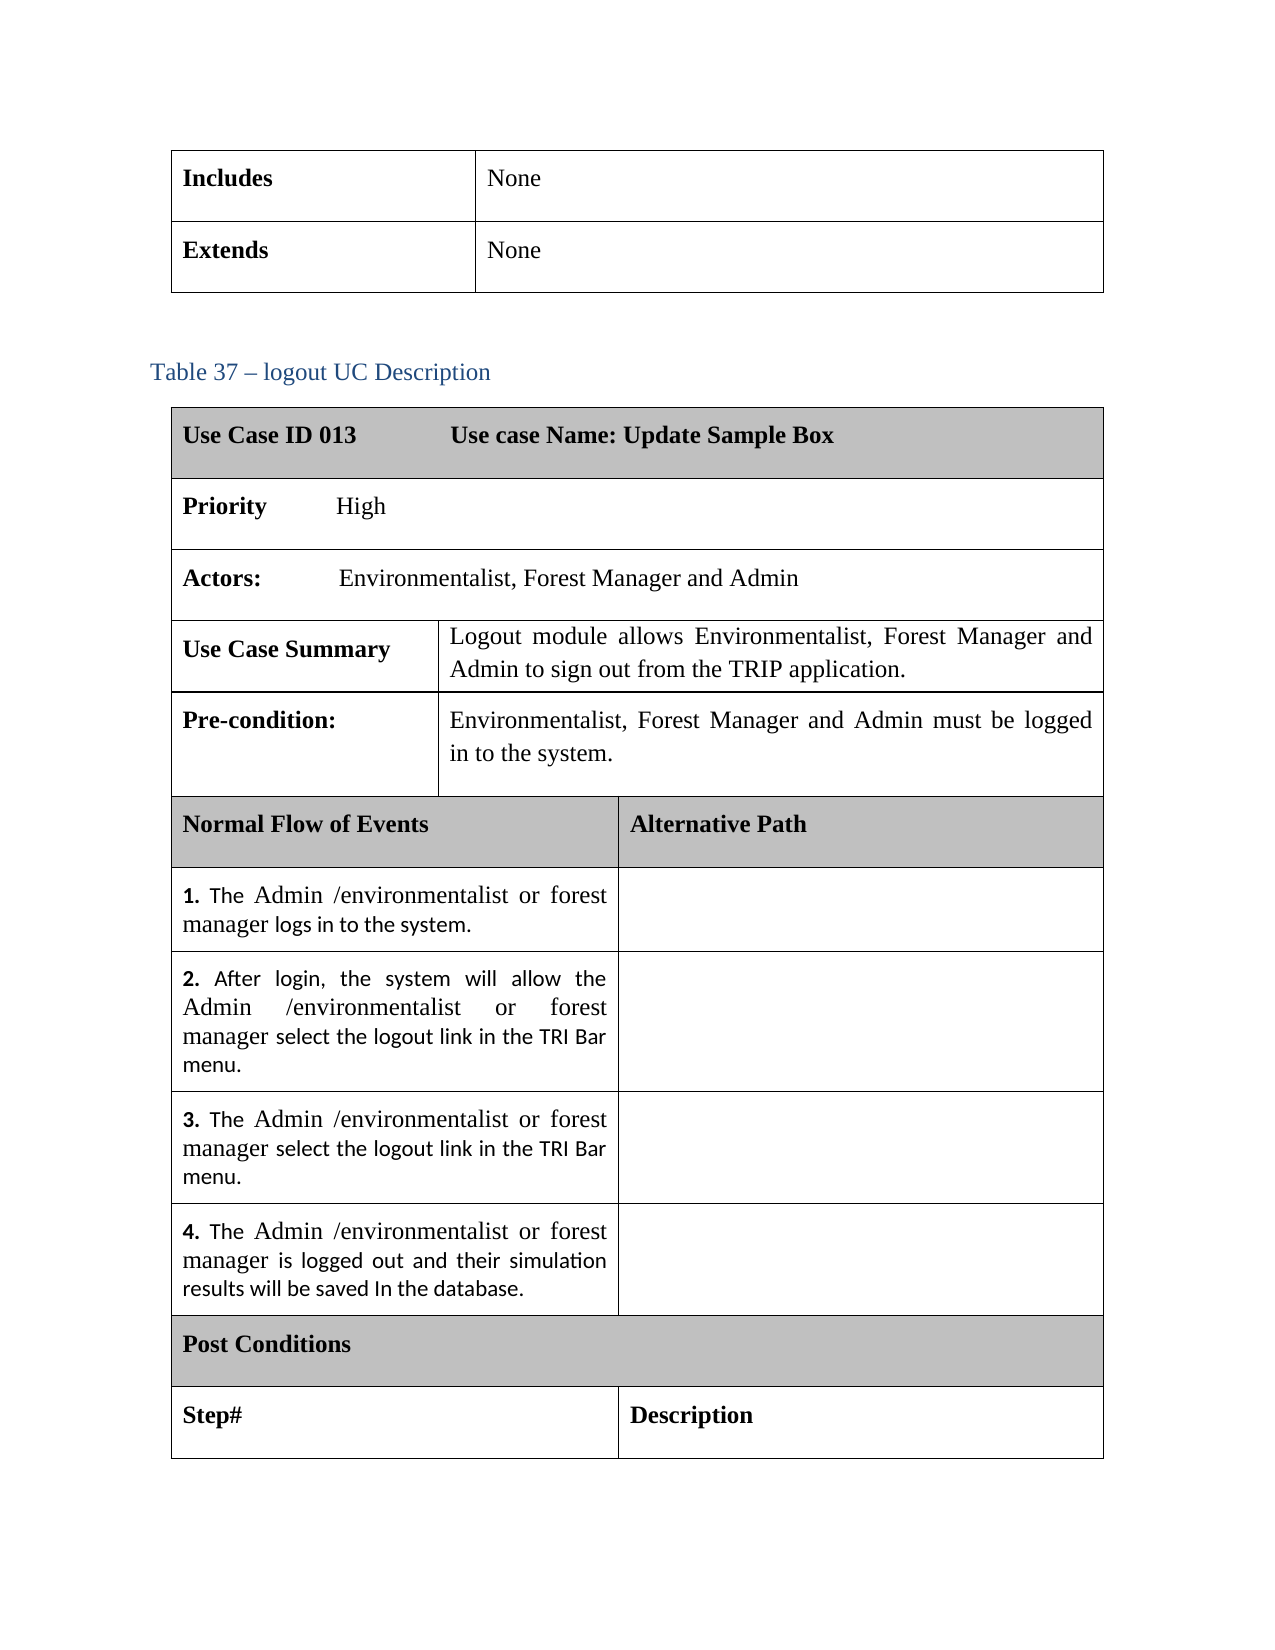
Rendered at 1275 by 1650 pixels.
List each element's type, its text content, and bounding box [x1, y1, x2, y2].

text Table 37 – logout UC Description [150, 357, 1125, 386]
table_cell [619, 1092, 1103, 1203]
table_cell Environmentalist, Forest Manager and Admin must be logged in to the system. [439, 693, 1103, 796]
table_cell Priority High [172, 479, 1103, 549]
table_cell Alternative Path [619, 797, 1103, 867]
table_cell Description [619, 1387, 1103, 1457]
table_cell None [476, 222, 1103, 292]
table_header Use Case ID 013 Use case Name: Update Sample Box [172, 408, 1103, 478]
table_cell Logout module allows Environmentalist, Forest Manager and Admin to sign out from the TRIP application. [439, 621, 1103, 691]
table_cell Pre-condition: [172, 693, 438, 796]
table_cell [619, 952, 1103, 1091]
table_cell Step# [172, 1387, 618, 1457]
table_cell [619, 868, 1103, 951]
table_cell Normal Flow of Events [172, 797, 618, 867]
table_cell 4. The Admin /environmentalist or forest manager is logged out and their simulation results will be saved In the database. [172, 1204, 618, 1315]
table_cell Use Case Summary [172, 621, 438, 691]
table_cell Extends [172, 222, 475, 292]
table_cell [619, 1204, 1103, 1315]
table_cell 1. The Admin /environmentalist or forest manager logs in to the system. [172, 868, 618, 951]
table_cell Post Conditions [172, 1316, 1103, 1386]
table_cell Actors: Environmentalist, Forest Manager and Admin [172, 550, 1103, 620]
table_cell 2. After login, the system will allow the Admin /environmentalist or forest manager select the logout link in the TRI Bar menu. [172, 952, 618, 1091]
table_cell Includes [172, 151, 475, 221]
table_cell None [476, 151, 1103, 221]
table_cell 3. The Admin /environmentalist or forest manager select the logout link in the TRI Bar menu. [172, 1092, 618, 1203]
